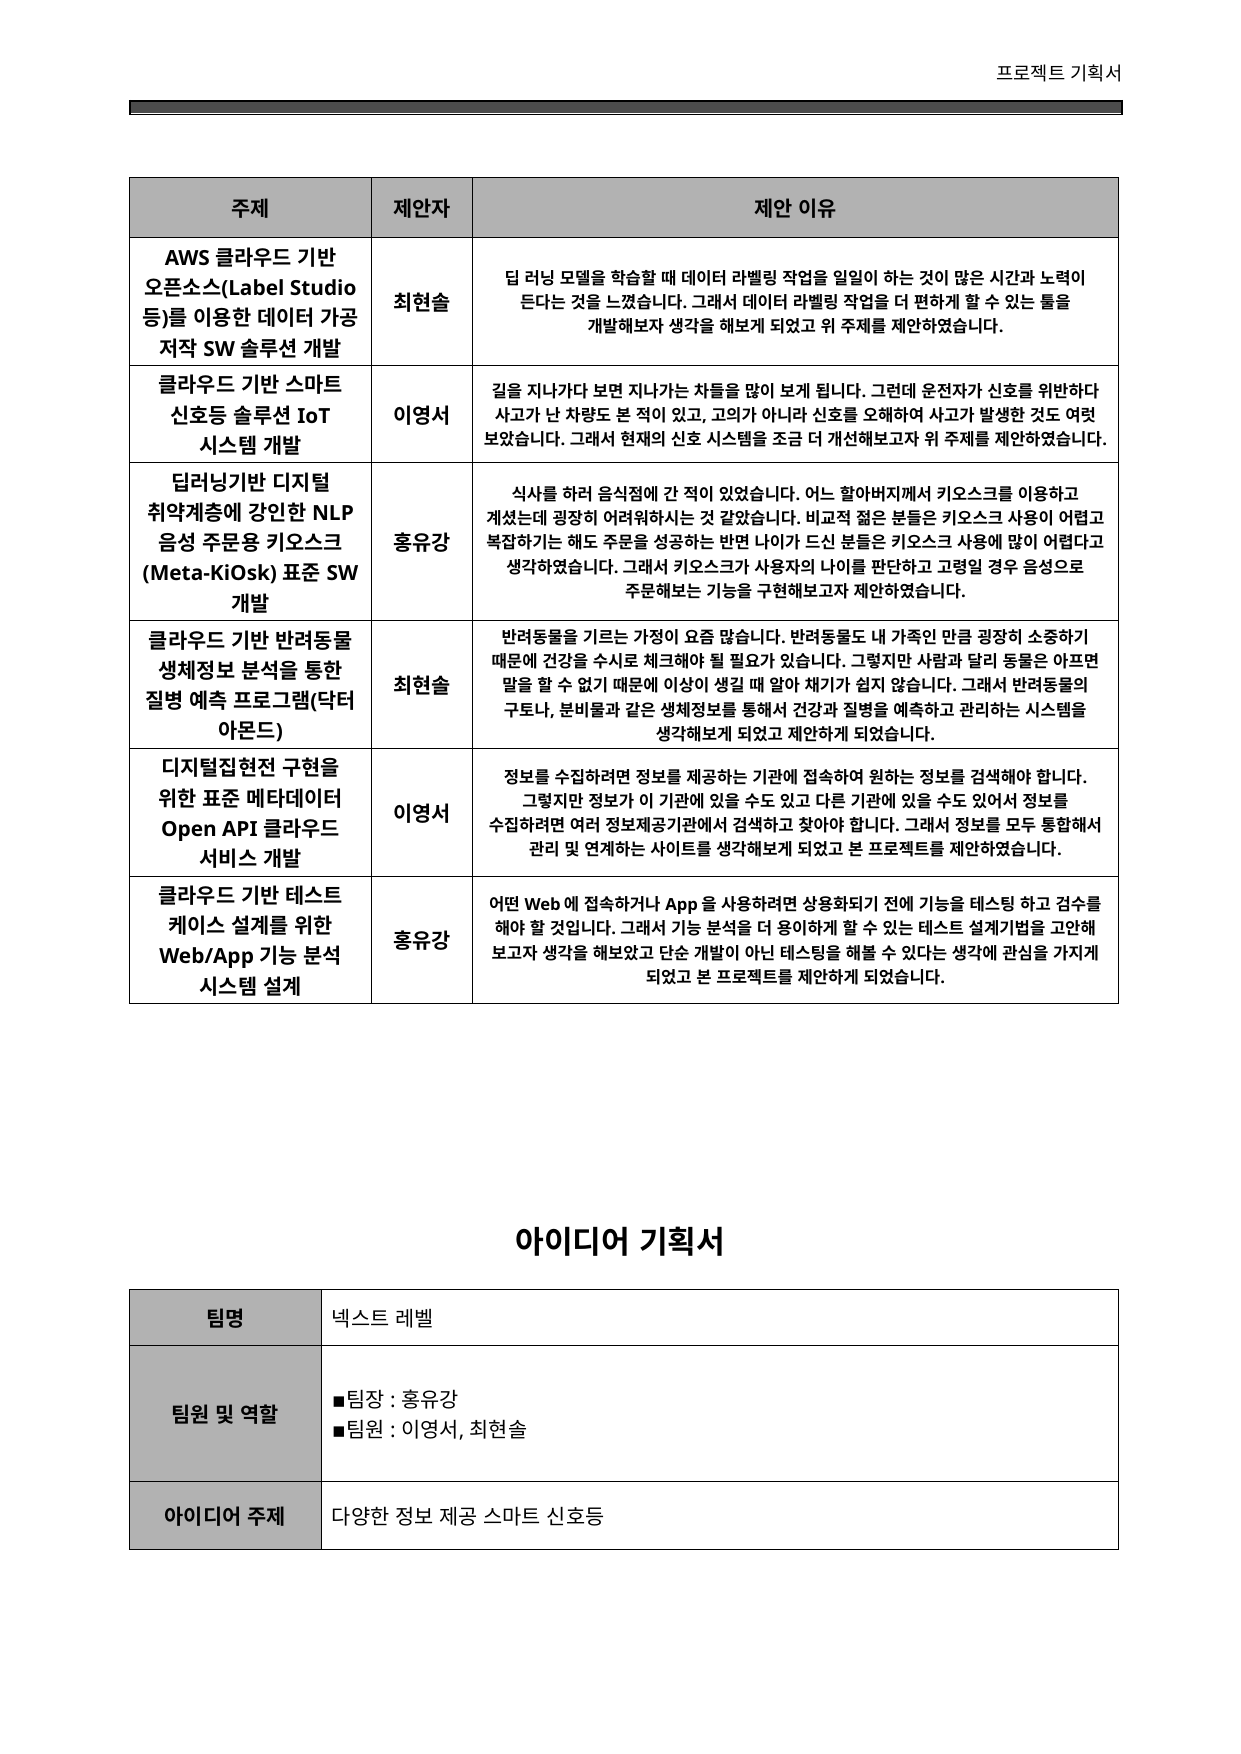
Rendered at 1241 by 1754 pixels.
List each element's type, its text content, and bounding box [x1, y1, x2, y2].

table_cell 식사를 하러 음식점에 간 적이 있었습니다. 어느 할아버지께서 키오스크를 이용하고 계셨는데 굉장히 어려워하시는 것 같았습니다. 비교적 젊은 분들은 키오스크 사용이 어렵고 복잡하기는 해도 주문을 성공하는 반면 나이가 드신 분들은 키오스크 사용에 많이 어렵다고 생각하였습니다. 그래서 키오스크가 사용자의 나이를 판단하고 고령일 경우 음성으로 주문해보는 기능을 구현해보고자 제안하였습니다. [473, 463, 1118, 620]
table_cell 딥러닝기반 디지털 취약계층에 강인한 NLP 음성 주문용 키오스크(Meta-KiOsk) 표준 SW개발 [130, 463, 371, 620]
table_cell 홍유강 [372, 877, 472, 1003]
table_cell 최현솔 [372, 621, 472, 748]
table_cell 클라우드 기반 스마트 신호등 솔루션 IoT 시스템 개발 [130, 366, 371, 462]
table_cell 다양한 정보 제공 스마트 신호등 [322, 1482, 1118, 1549]
table_cell 반려동물을 기르는 가정이 요즘 많습니다. 반려동물도 내 가족인 만큼 굉장히 소중하기 때문에 건강을 수시로 체크해야 될 필요가 있습니다. 그렇지만 사람과 달리 동물은 아프면 말을 할 수 없기 때문에 이상이 생길 때 알아 채기가 쉽지 않습니다. 그래서 반려동물의 구토나, 분비물과 같은 생체정보를 통해서 건강과 질병을 예측하고 관리하는 시스템을 생각해보게 되었고 제안하게 되었습니다. [473, 621, 1118, 748]
table_cell 이영서 [372, 366, 472, 462]
table_cell 제안 이유 [473, 178, 1118, 237]
table_cell 어떤 Web에 접속하거나 App을 사용하려면 상용화되기 전에 기능을 테스팅 하고 검수를 해야 할 것입니다. 그래서 기능 분석을 더 용이하게 할 수 있는 테스트 설계기법을 고안해 보고자 생각을 해보았고 단순 개발이 아닌 테스팅을 해볼 수 있다는 생각에 관심을 가지게 되었고 본 프로젝트를 제안하게 되었습니다. [473, 877, 1118, 1003]
table_cell 아이디어 주제 [130, 1482, 321, 1549]
table_cell 클라우드 기반 반려동물 생체정보 분석을 통한 질병 예측 프로그램(닥터 아몬드) [130, 621, 371, 748]
table_cell 디지털집현전 구현을 위한 표준 메타데이터 Open API 클라우드 서비스 개발 [130, 749, 371, 876]
table_cell 홍유강 [372, 463, 472, 620]
table_cell 제안자 [372, 178, 472, 237]
table_cell 길을 지나가다 보면 지나가는 차들을 많이 보게 됩니다. 그런데 운전자가 신호를 위반하다 사고가 난 차량도 본 적이 있고, 고의가 아니라 신호를 오해하여 사고가 발생한 것도 여럿 보았습니다. 그래서 현재의 신호 시스템을 조금 더 개선해보고자 위 주제를 제안하였습니다. [473, 366, 1118, 462]
table_cell ▪팀장 : 홍유강 ▪팀원 : 이영서, 최현솔 [322, 1346, 1118, 1481]
table_cell 최현솔 [372, 238, 472, 365]
table_cell 이영서 [372, 749, 472, 876]
table_header 넥스트 레벨 [322, 1290, 1118, 1345]
table_cell 주제 [130, 178, 371, 237]
text 아이디어 기획서 [118, 1217, 1122, 1262]
table_cell 정보를 수집하려면 정보를 제공하는 기관에 접속하여 원하는 정보를 검색해야 합니다. 그렇지만 정보가 이 기관에 있을 수도 있고 다른 기관에 있을 수도 있어서 정보를 수집하려면 여러 정보제공기관에서 검색하고 찾아야 합니다. 그래서 정보를 모두 통합해서 관리 및 연계하는 사이트를 생각해보게 되었고 본 프로젝트를 제안하였습니다. [473, 749, 1118, 876]
table_cell 클라우드 기반 테스트 케이스 설계를 위한 Web/App 기능 분석 시스템 설계 [130, 877, 371, 1003]
table_cell 딥 러닝 모델을 학습할 때 데이터 라벨링 작업을 일일이 하는 것이 많은 시간과 노력이 든다는 것을 느꼈습니다. 그래서 데이터 라벨링 작업을 더 편하게 할 수 있는 툴을 개발해보자 생각을 해보게 되었고 위 주제를 제안하였습니다. [473, 238, 1118, 365]
table_cell AWS 클라우드 기반 오픈소스(Label Studio 등)를 이용한 데이터 가공 저작 SW 솔루션 개발 [130, 238, 371, 365]
table_header 팀명 [130, 1290, 321, 1345]
table_cell 팀원 및 역할 [130, 1346, 321, 1481]
